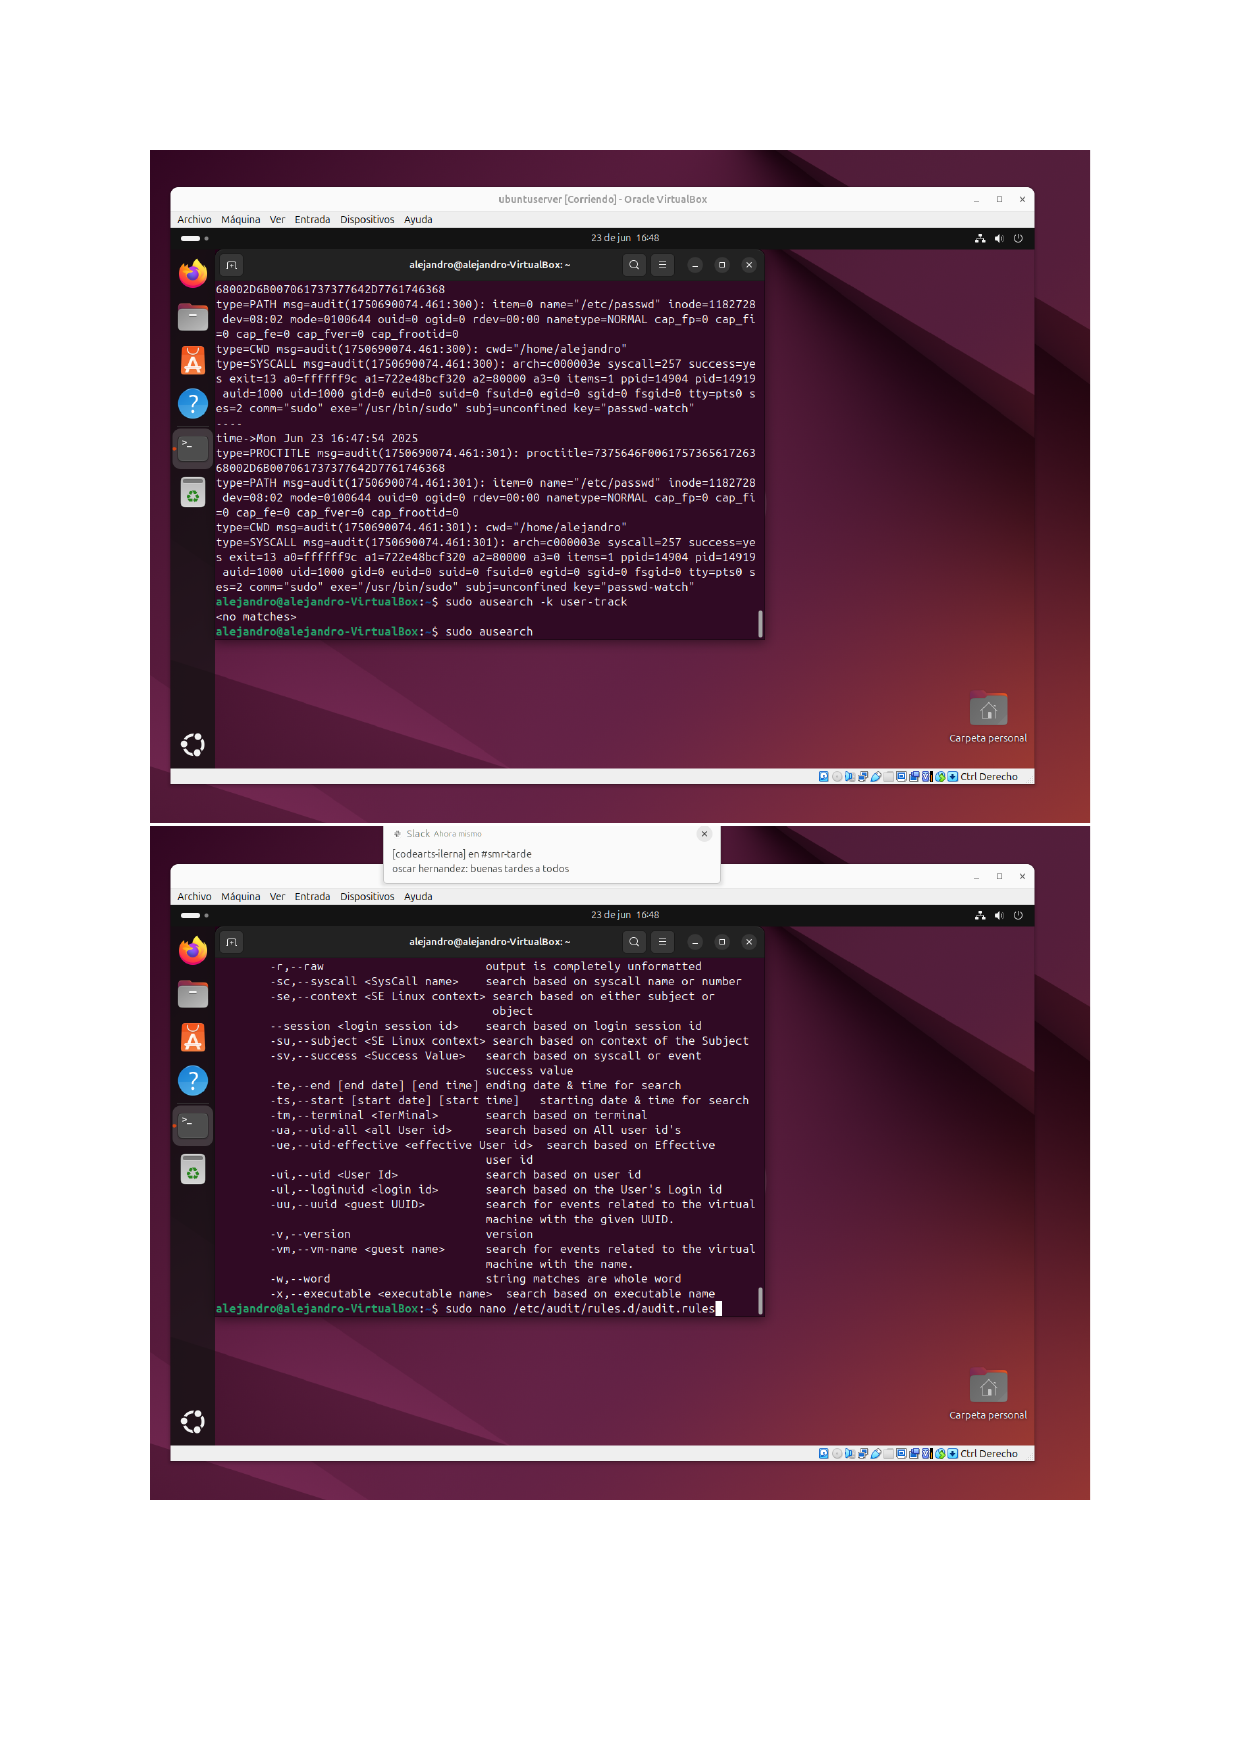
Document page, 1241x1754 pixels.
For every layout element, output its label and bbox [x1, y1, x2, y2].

picture [150, 150, 1091, 823]
picture [150, 826, 1091, 1500]
